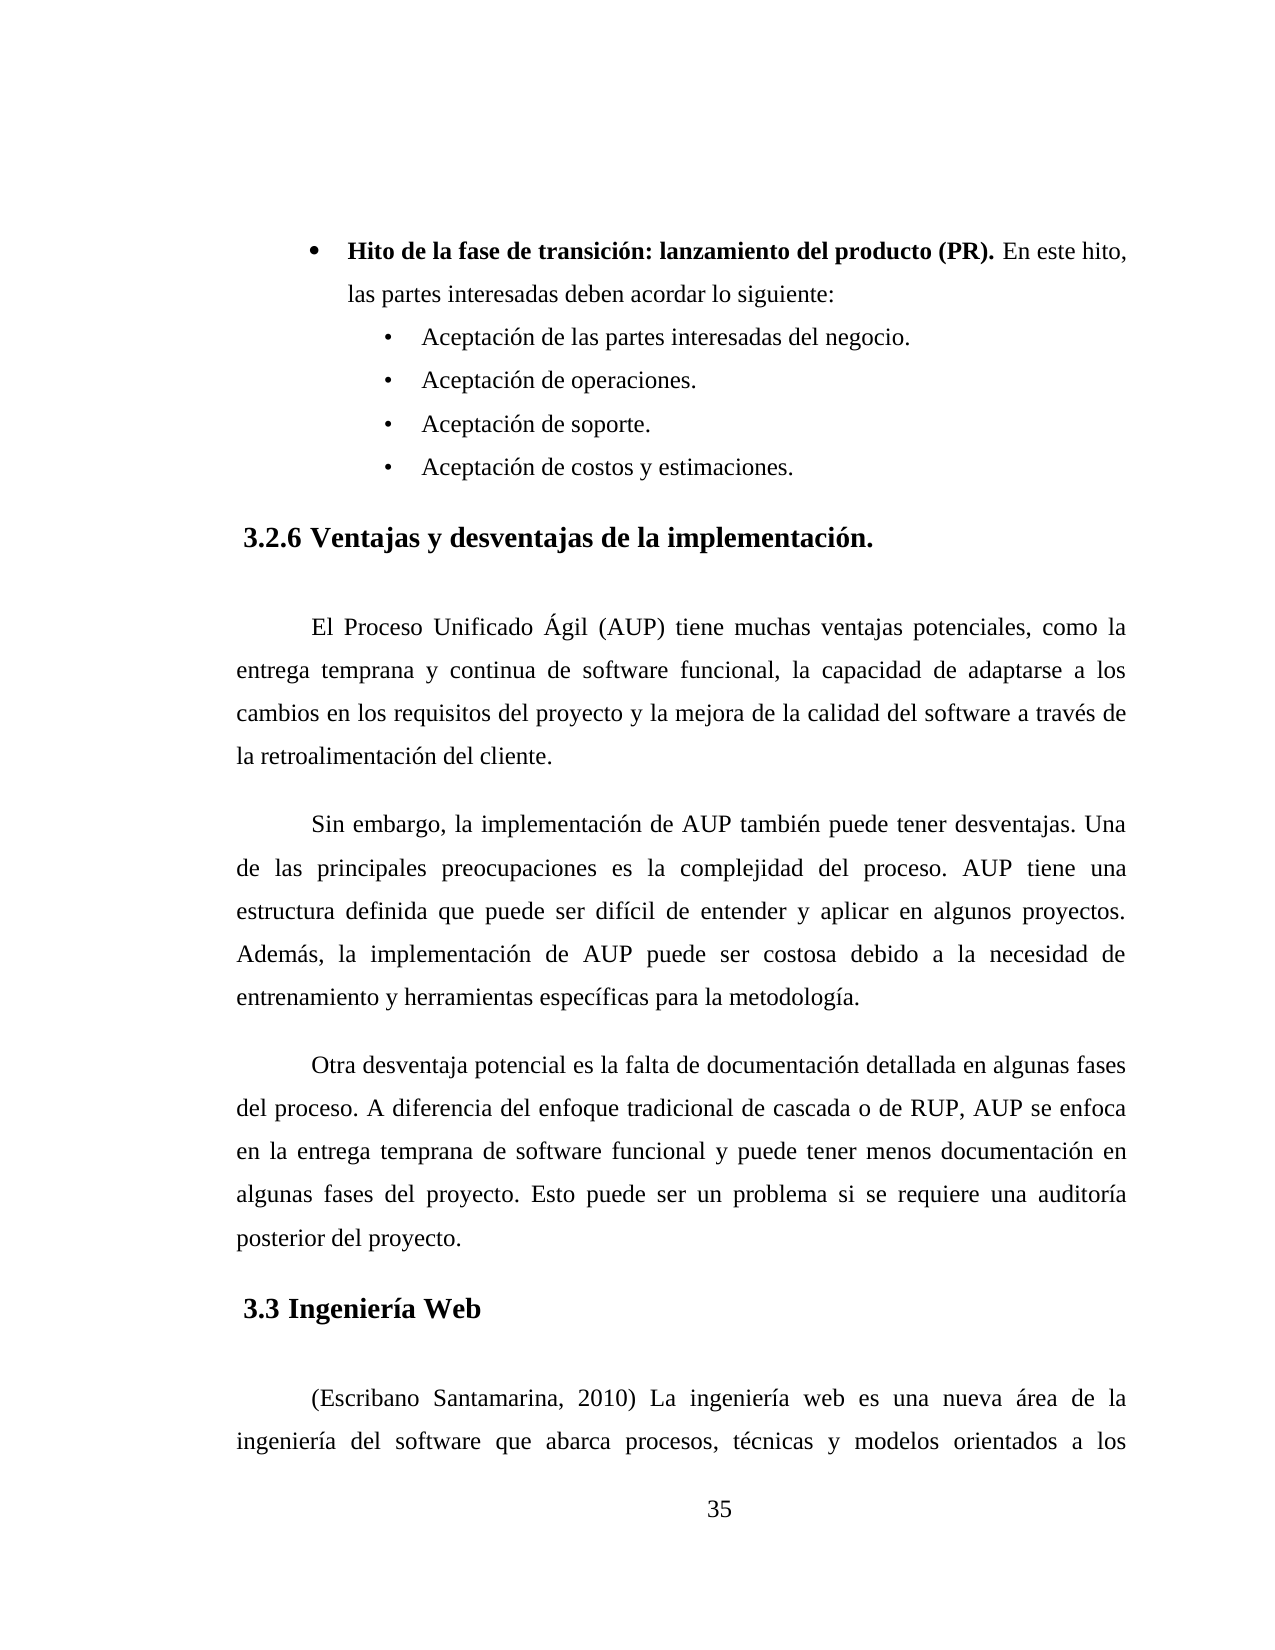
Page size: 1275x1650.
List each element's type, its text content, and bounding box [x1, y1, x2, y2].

list Hito de la fase de transición: lanzamiento del producto (PR). En este hito, las partes interesadas deben acordar lo siguiente: [310, 236, 1127, 308]
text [236, 1383, 1127, 1455]
list Aceptación de soporte. [384, 409, 1127, 437]
text Otra desventaja potencial es la falta de documentación detallada en algunas fases del proceso. A diferencia del enfoque tradicional de cascada o de RUP, AUP se enfoca en la entrega temprana de software funcional y puede tener menos documentación en algunas fases del proyecto. Esto puede ser un problema si se requiere una auditoría posterior del proyecto. [236, 1050, 1127, 1251]
subtitle Ingeniería Web [243, 1291, 1127, 1324]
text Sin embargo, la implementación de AUP también puede tener desventajas. Una de las principales preocupaciones es la complejidad del proceso. AUP tiene una estructura definida que puede ser difícil de entender y aplicar en algunos proyectos. Además, la implementación de AUP puede ser costosa debido a la necesidad de entrenamiento y herramientas específicas para la metodología. [236, 809, 1127, 1011]
list Aceptación de costos y estimaciones. [384, 452, 1127, 481]
list Aceptación de las partes interesadas del negocio. [384, 322, 1127, 351]
subtitle Ventajas y desventajas de la implementación. [243, 520, 1127, 553]
list Aceptación de operaciones. [384, 366, 1127, 394]
text El Proceso Unificado Ágil (AUP) tiene muchas ventajas potenciales, como la entrega temprana y continua de software funcional, la capacidad de adaptarse a los cambios en los requisitos del proyecto y la mejora de la calidad del software a través de la retroalimentación del cliente. [236, 612, 1127, 770]
